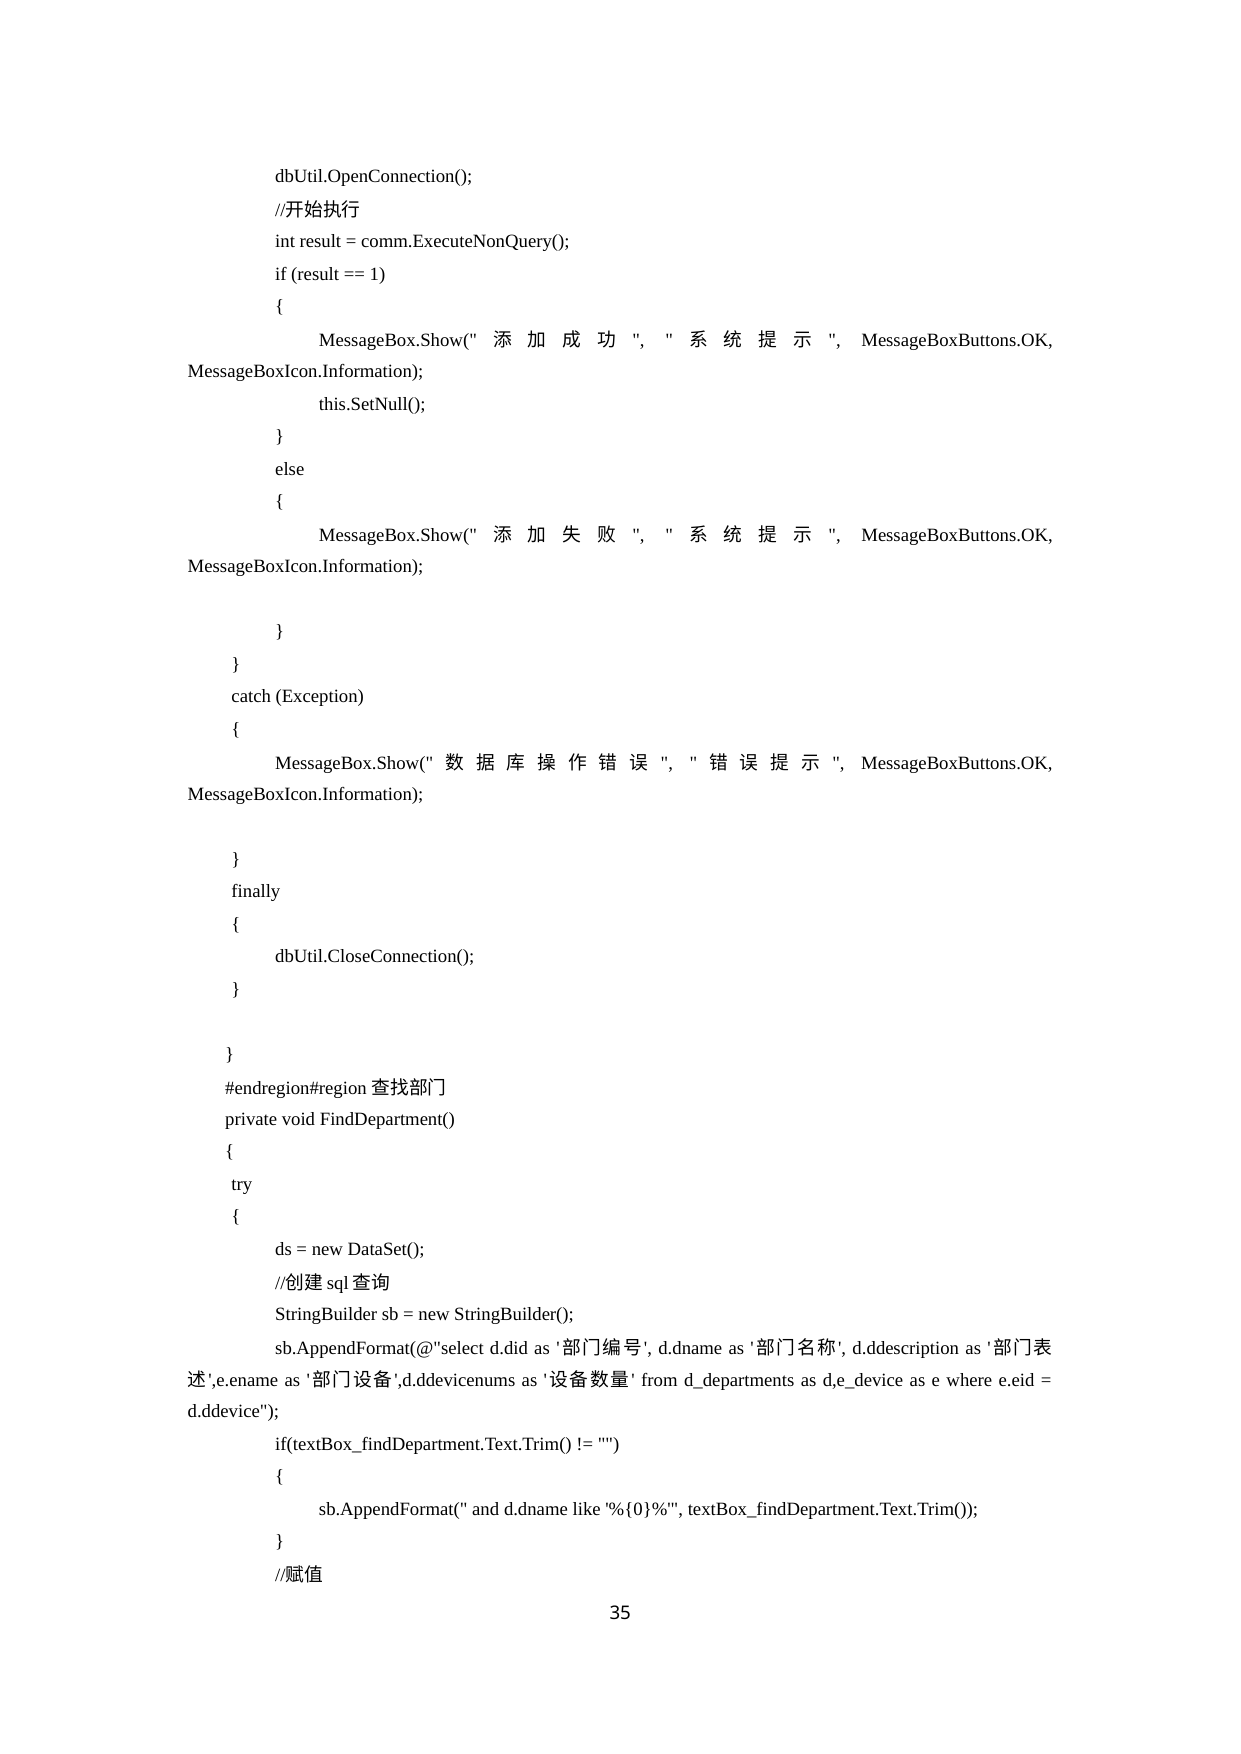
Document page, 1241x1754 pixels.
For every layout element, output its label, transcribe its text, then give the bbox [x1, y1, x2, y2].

list } [187, 972, 1053, 1005]
list private void FindDepartment() [187, 1102, 1053, 1135]
list //赋值 [187, 1557, 1053, 1590]
list } [187, 1037, 1053, 1070]
list } [187, 842, 1053, 875]
list catch (Exception) [187, 680, 1053, 712]
list } [187, 615, 1053, 647]
list ds = new DataSet(); [187, 1232, 1053, 1265]
list StringBuilder sb = new StringBuilder(); [187, 1297, 1053, 1330]
list sb.AppendFormat(" and d.dname like '%{0}%'", textBox_findDepartment.Text.Trim()); [187, 1492, 1053, 1525]
list this.SetNull(); [187, 387, 1053, 420]
list dbUtil.OpenConnection(); [187, 160, 1053, 192]
list //创建sql查询 [187, 1265, 1053, 1297]
list } [187, 647, 1053, 680]
list dbUtil.CloseConnection(); [187, 940, 1053, 972]
list } [187, 420, 1053, 452]
list } [187, 1525, 1053, 1557]
list MessageBox.Show("添加成功", "系统提示", MessageBoxButtons.OK, MessageBoxIcon.Information); [187, 322, 1053, 387]
list { [187, 1460, 1053, 1492]
list int result = comm.ExecuteNonQuery(); [187, 225, 1053, 257]
list #endregion#region 查找部门 [187, 1070, 1053, 1102]
list if(textBox_findDepartment.Text.Trim() != "") [187, 1427, 1053, 1460]
list finally [187, 875, 1053, 907]
list MessageBox.Show("数据库操作错误", "错误提示", MessageBoxButtons.OK, MessageBoxIcon.Information); [187, 745, 1053, 810]
list MessageBox.Show("添加失败", "系统提示", MessageBoxButtons.OK, MessageBoxIcon.Information); [187, 517, 1053, 582]
list { [187, 290, 1053, 322]
list { [187, 712, 1053, 745]
list { [187, 1135, 1053, 1167]
list { [187, 907, 1053, 940]
list { [187, 485, 1053, 517]
list sb.AppendFormat(@"select d.did as '部门编号', d.dname as '部门名称', d.ddescription as '部门表述',e.ename as '部门设备',d.ddevicenums as '设备数量' from d_departments as d,e_device as e where e.eid = d.ddevice"); [187, 1330, 1053, 1427]
list //开始执行 [187, 192, 1053, 225]
list if (result == 1) [187, 257, 1053, 290]
list try [187, 1167, 1053, 1200]
list { [187, 1200, 1053, 1232]
list else [187, 452, 1053, 485]
